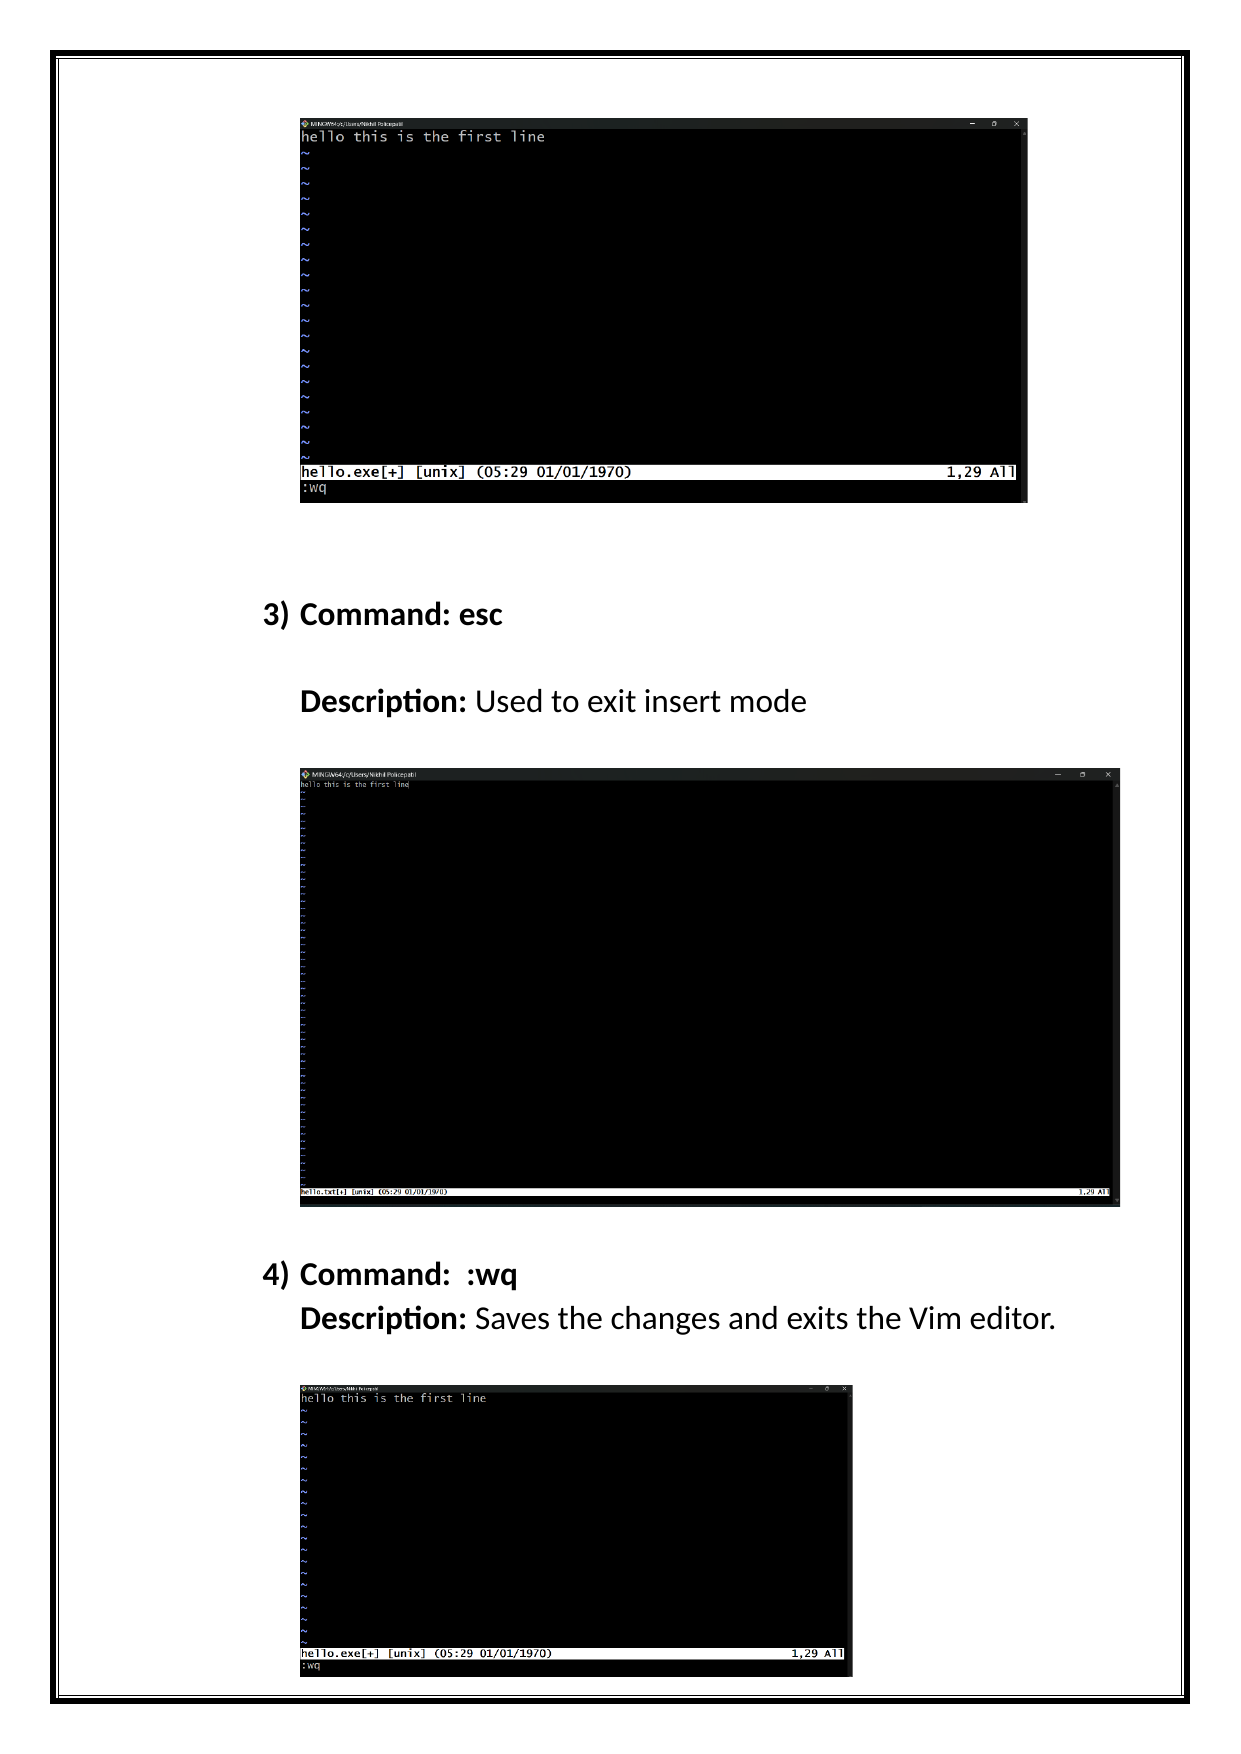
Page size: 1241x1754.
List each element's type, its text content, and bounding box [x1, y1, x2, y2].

list Description: Used to exit insert mode [300, 680, 1165, 721]
list Description: Saves the changes and exits the Vim editor. [300, 1297, 1165, 1338]
list Command: :wq [262, 1253, 1165, 1294]
picture [300, 1385, 853, 1677]
list Command: esc [262, 592, 1165, 633]
picture [300, 118, 1028, 503]
picture [300, 768, 1121, 1207]
